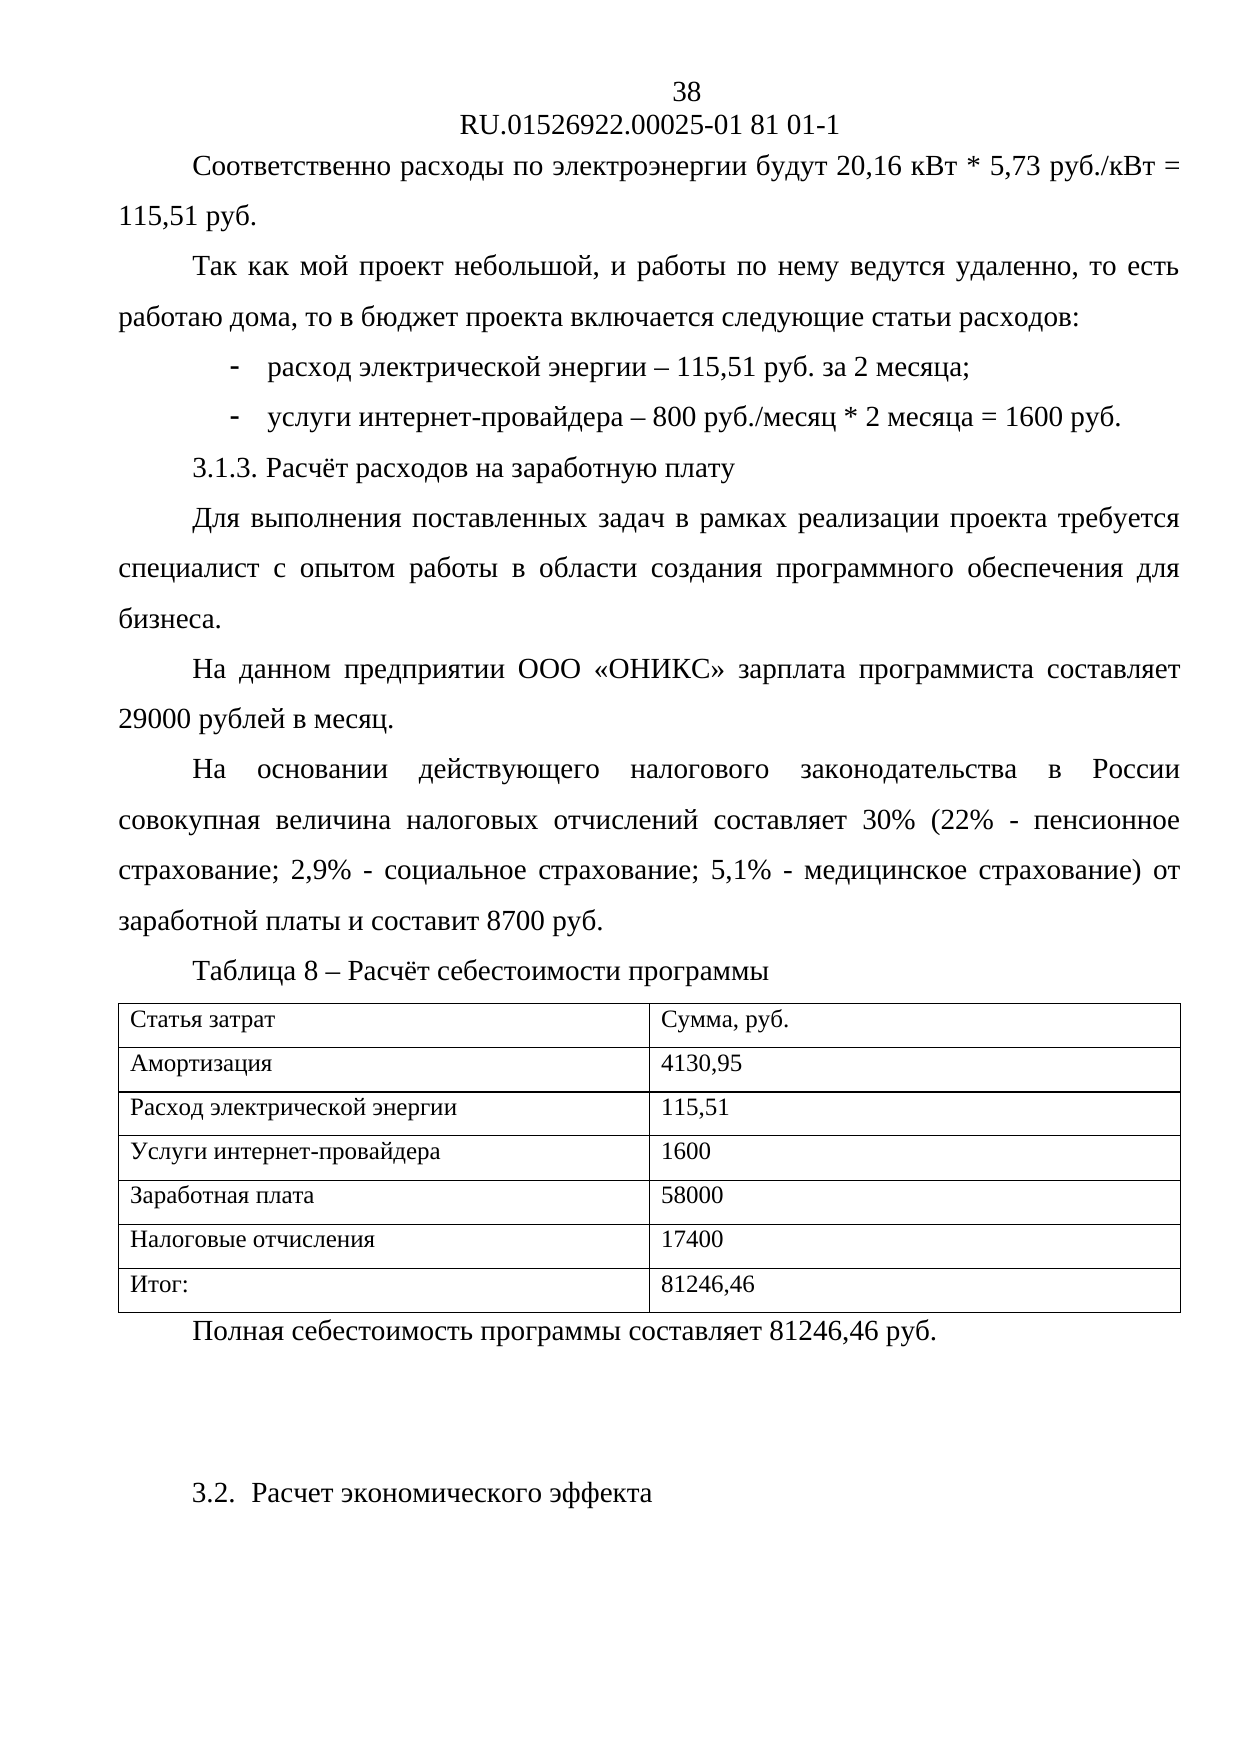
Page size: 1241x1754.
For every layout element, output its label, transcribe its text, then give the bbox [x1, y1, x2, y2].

table_cell 58000 [650, 1181, 1180, 1223]
table_cell Амортизация [119, 1048, 649, 1091]
text расход электрической энергии – 115,51 руб. за 2 месяца; [229, 349, 1181, 383]
table_header Сумма, руб. [650, 1004, 1180, 1047]
table_header Статья затрат [119, 1004, 649, 1047]
table_cell Услуги интернет-провайдера [119, 1136, 649, 1179]
text Расчёт расходов на заработную плату [118, 450, 1181, 483]
table_cell 81246,46 [650, 1269, 1180, 1312]
text Так как мой проект небольшой, и работы по нему ведутся удаленно, то есть работаю дома, то в бюджет проекта включается следующие статьи расходов: [118, 248, 1181, 332]
text На основании действующего налогового законодательства в России совокупная величина налоговых отчислений составляет 30% (22% - пенсионное страхование; 2,9% - социальное страхование; 5,1% - медицинское страхование) от заработной платы и составит 8700 руб. [118, 752, 1181, 936]
table_cell 17400 [650, 1225, 1180, 1268]
table_cell Расход электрической энергии [119, 1093, 649, 1135]
table_cell 115,51 [650, 1093, 1180, 1135]
text Соответственно расходы по электроэнергии будут 20,16 кВт * 5,73 руб./кВт = 115,51 руб. [118, 148, 1181, 232]
table_cell Итог: [119, 1269, 649, 1312]
text Полная себестоимость программы составляет 81246,46 руб. [118, 1313, 1181, 1346]
text Для выполнения поставленных задач в рамках реализации проекта требуется специалист с опытом работы в области создания программного обеспечения для бизнеса. [118, 500, 1181, 634]
table_cell 1600 [650, 1136, 1180, 1179]
table_cell Налоговые отчисления [119, 1225, 649, 1268]
table_cell 4130,95 [650, 1048, 1180, 1091]
text На данном предприятии ООО «ОНИКС» зарплата программиста составляет 29000 рублей в месяц. [118, 651, 1181, 735]
text услуги интернет-провайдера – 800 руб./месяц * 2 месяца = 1600 руб. [229, 399, 1181, 433]
table_cell Заработная плата [119, 1181, 649, 1223]
subtitle Расчет экономического эффекта [118, 1476, 1181, 1509]
text Таблица 8 – Расчёт себестоимости программы [118, 953, 1181, 986]
